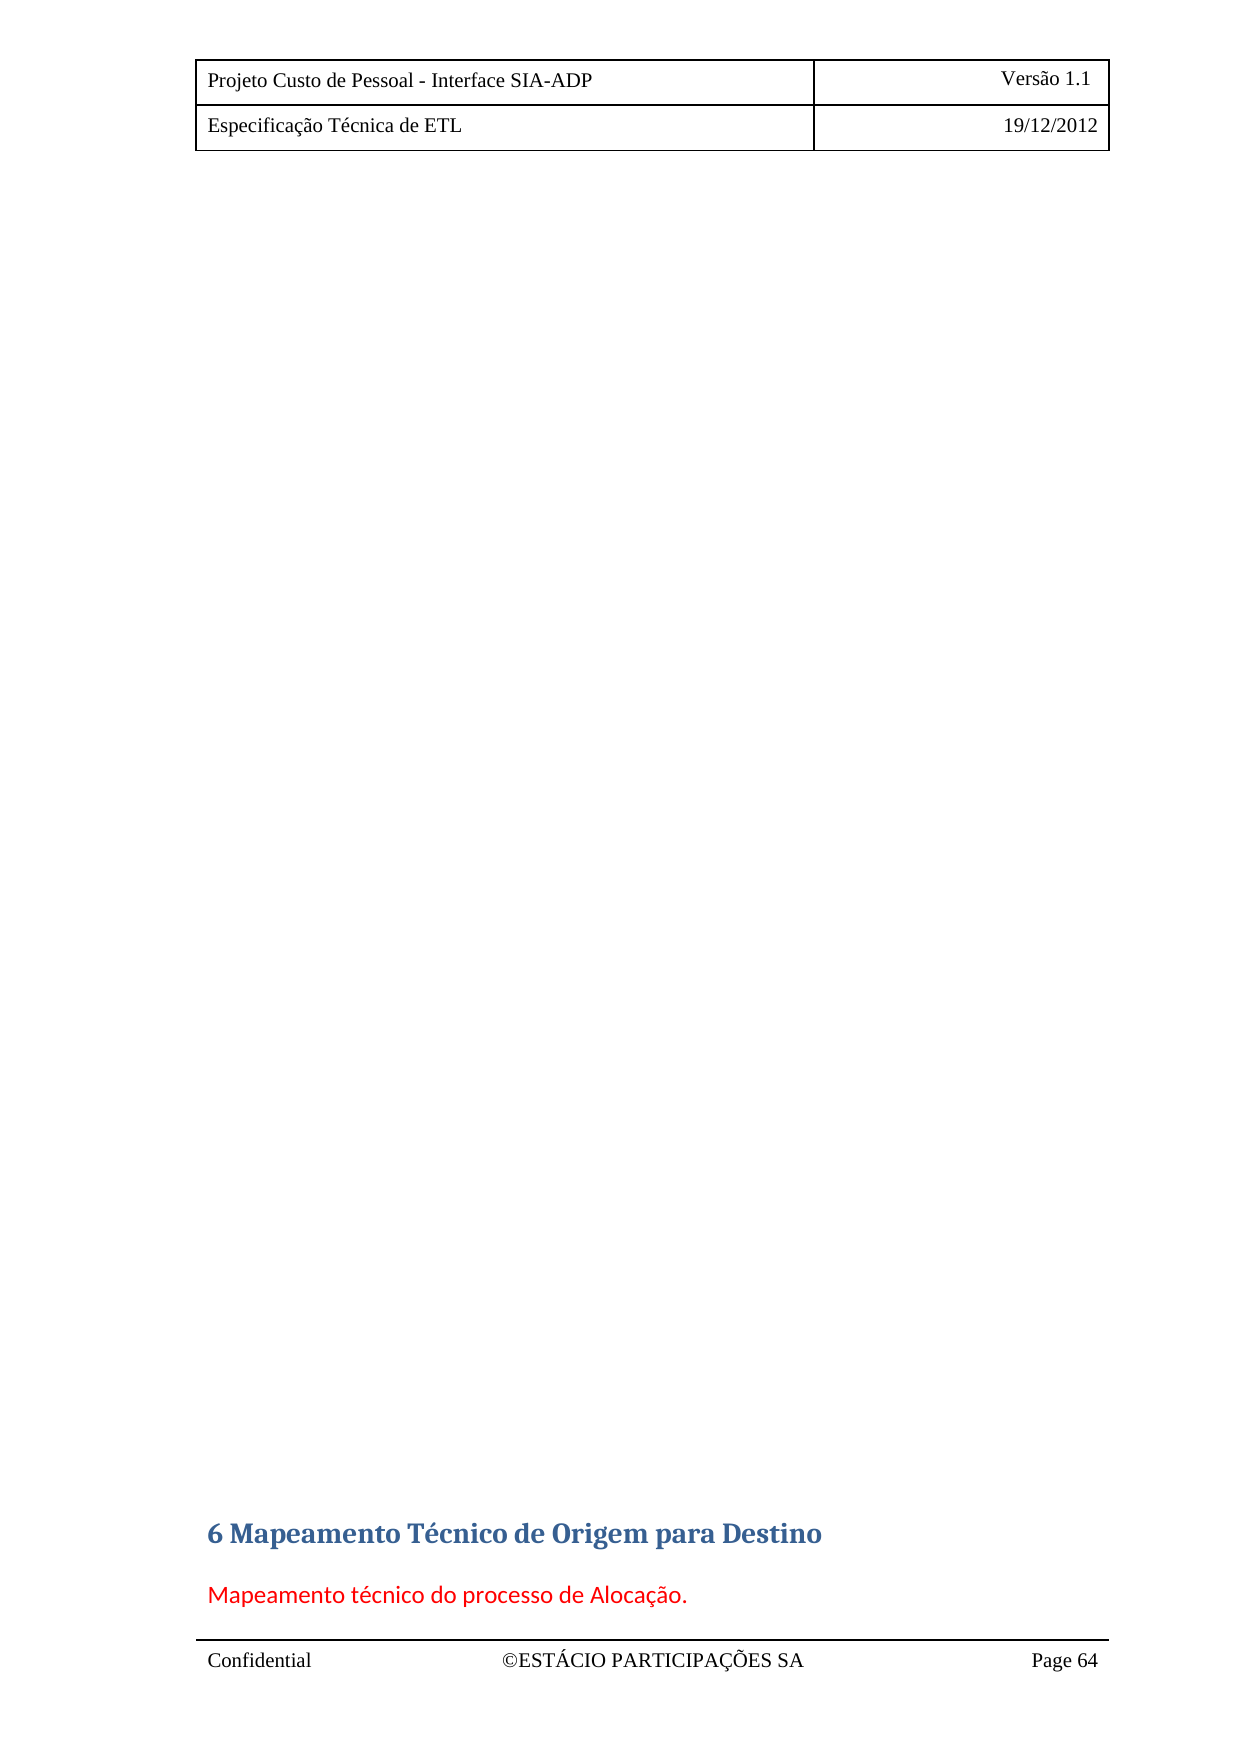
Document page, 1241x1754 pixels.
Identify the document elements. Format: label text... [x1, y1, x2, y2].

text Mapeamento Técnico de Origem para Destino [207, 1517, 1120, 1550]
text Mapeamento técnico do processo de Alocação. [207, 1579, 1120, 1610]
